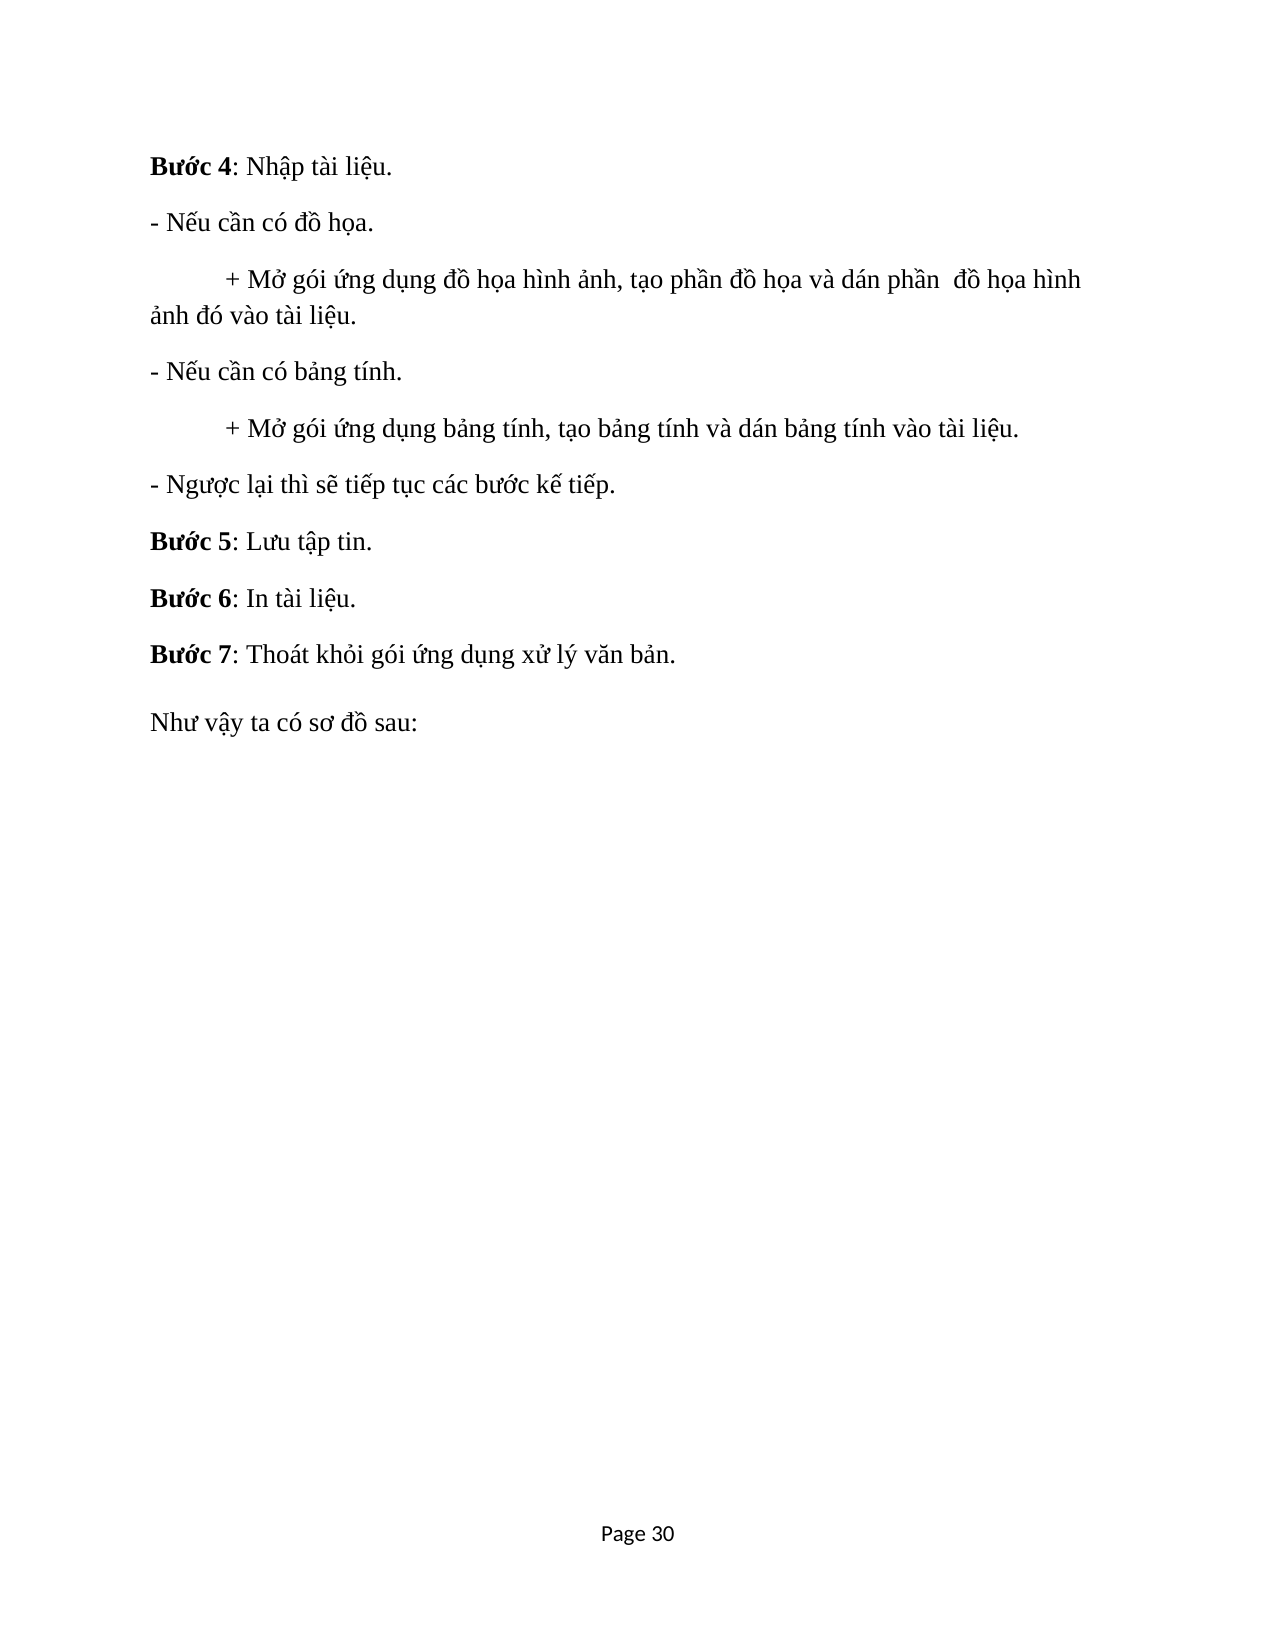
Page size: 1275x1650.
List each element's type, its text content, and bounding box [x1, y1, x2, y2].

text + Mở gói ứng dụng đồ họa hình ảnh, tạo phần đồ họa và dán phần đồ họa hình ảnh đó vào tài liệu. [150, 263, 1125, 330]
text - Nếu cần có đồ họa. [150, 207, 1125, 238]
text Bước 5: Lưu tập tin. [150, 525, 1125, 556]
text - Nếu cần có bảng tính. [150, 355, 1125, 387]
text + Mở gói ứng dụng bảng tính, tạo bảng tính và dán bảng tính vào tài liệu. [150, 412, 1125, 443]
text Bước 4: Nhập tài liệu. [150, 150, 1125, 181]
text Bước 7: Thoát khỏi gói ứng dụng xử lý văn bản. [150, 638, 1125, 669]
text - Ngược lại thì sẽ tiếp tục các bước kế tiếp. [150, 468, 1125, 500]
text Bước 6: In tài liệu. [150, 582, 1125, 613]
text Như vậy ta có sơ đồ sau: [150, 706, 1125, 737]
